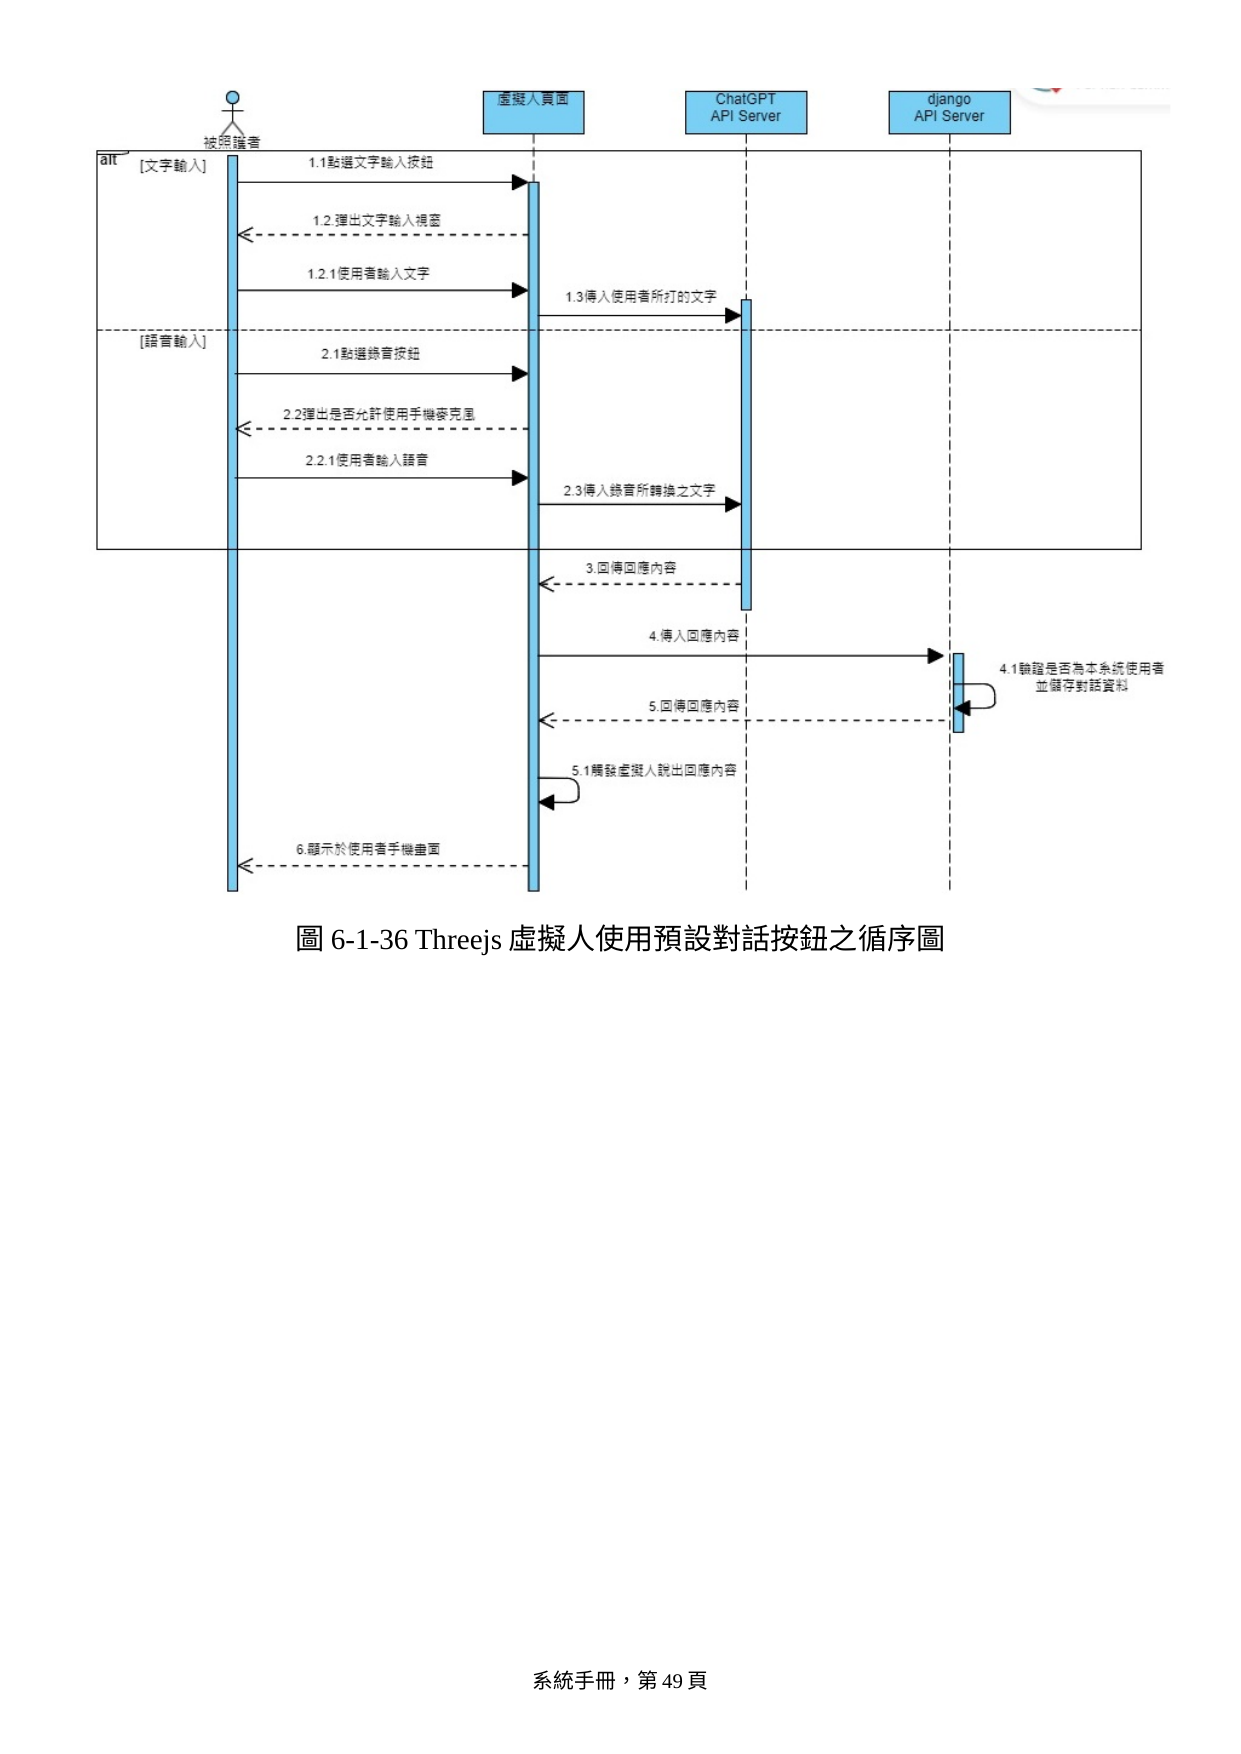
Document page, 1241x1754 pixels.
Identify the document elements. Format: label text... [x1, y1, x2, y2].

picture [88, 88, 1171, 916]
